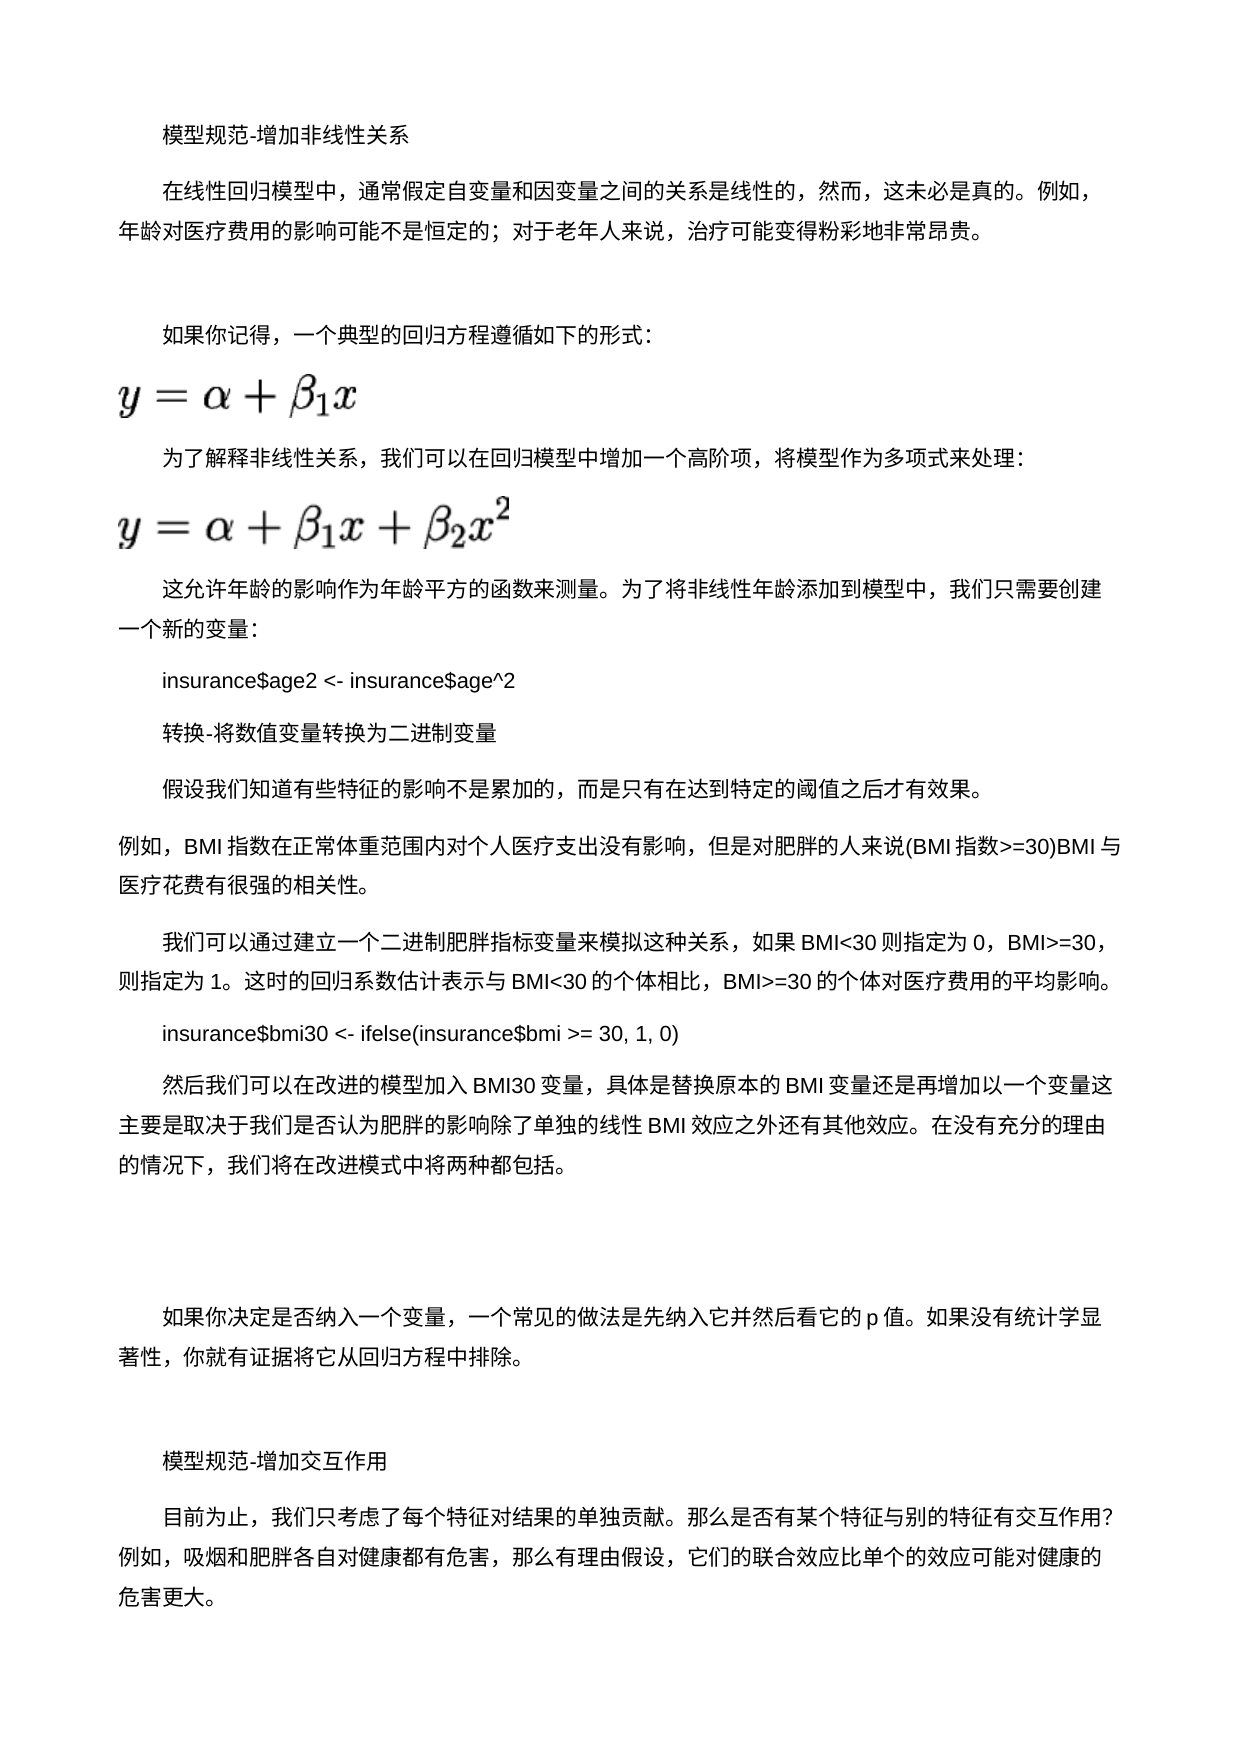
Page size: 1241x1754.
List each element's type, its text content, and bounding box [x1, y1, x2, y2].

picture [118, 374, 357, 418]
text 模型规范-增加交互作用 [118, 1444, 1122, 1476]
text 我们可以通过建立一个二进制肥胖指标变量来模拟这种关系，如果BMI<30则指定为0，BMI>=30，则指定为1。这时的回归系数估计表示与BMI<30的个体相比，BMI>=30的个体对医疗费用的平均影响。 [118, 924, 1122, 996]
text 目前为止，我们只考虑了每个特征对结果的单独贡献。那么是否有某个特征与别的特征有交互作用？例如，吸烟和肥胖各自对健康都有危害，那么有理由假设，它们的联合效应比单个的效应可能对健康的危害更大。 [118, 1500, 1122, 1611]
text insurance$age2 <- insurance$age^2 [118, 668, 1122, 693]
text 如果你决定是否纳入一个变量，一个常见的做法是先纳入它并然后看它的p值。如果没有统计学显著性，你就有证据将它从回归方程中排除。 [118, 1300, 1122, 1371]
text 如果你记得，一个典型的回归方程遵循如下的形式： [118, 318, 1122, 350]
text 然后我们可以在改进的模型加入BMI30变量，具体是替换原本的BMI变量还是再增加以一个变量这主要是取决于我们是否认为肥胖的影响除了单独的线性BMI效应之外还有其他效应。在没有充分的理由的情况下，我们将在改进模式中将两种都包括。 [118, 1068, 1122, 1179]
text 为了解释非线性关系，我们可以在回归模型中增加一个高阶项，将模型作为多项式来处理： [118, 441, 1122, 472]
text 这允许年龄的影响作为年龄平方的函数来测量。为了将非线性年龄添加到模型中，我们只需要创建一个新的变量： [118, 572, 1122, 643]
text 假设我们知道有些特征的影响不是累加的，而是只有在达到特定的阈值之后才有效果。 [118, 772, 1122, 804]
text 例如，BMI指数在正常体重范围内对个人医疗支出没有影响，但是对肥胖的人来说(BMI指数>=30)BMI与医疗花费有很强的相关性。 [118, 829, 1122, 900]
picture [118, 496, 509, 549]
text 模型规范-增加非线性关系 [118, 118, 1122, 150]
text 在线性回归模型中，通常假定自变量和因变量之间的关系是线性的，然而，这未必是真的。例如，年龄对医疗费用的影响可能不是恒定的；对于老年人来说，治疗可能变得粉彩地非常昂贵。 [118, 174, 1122, 246]
text 转换-将数值变量转换为二进制变量 [118, 716, 1122, 748]
text insurance$bmi30 <- ifelse(insurance$bmi >= 30, 1, 0) [118, 1020, 1122, 1046]
